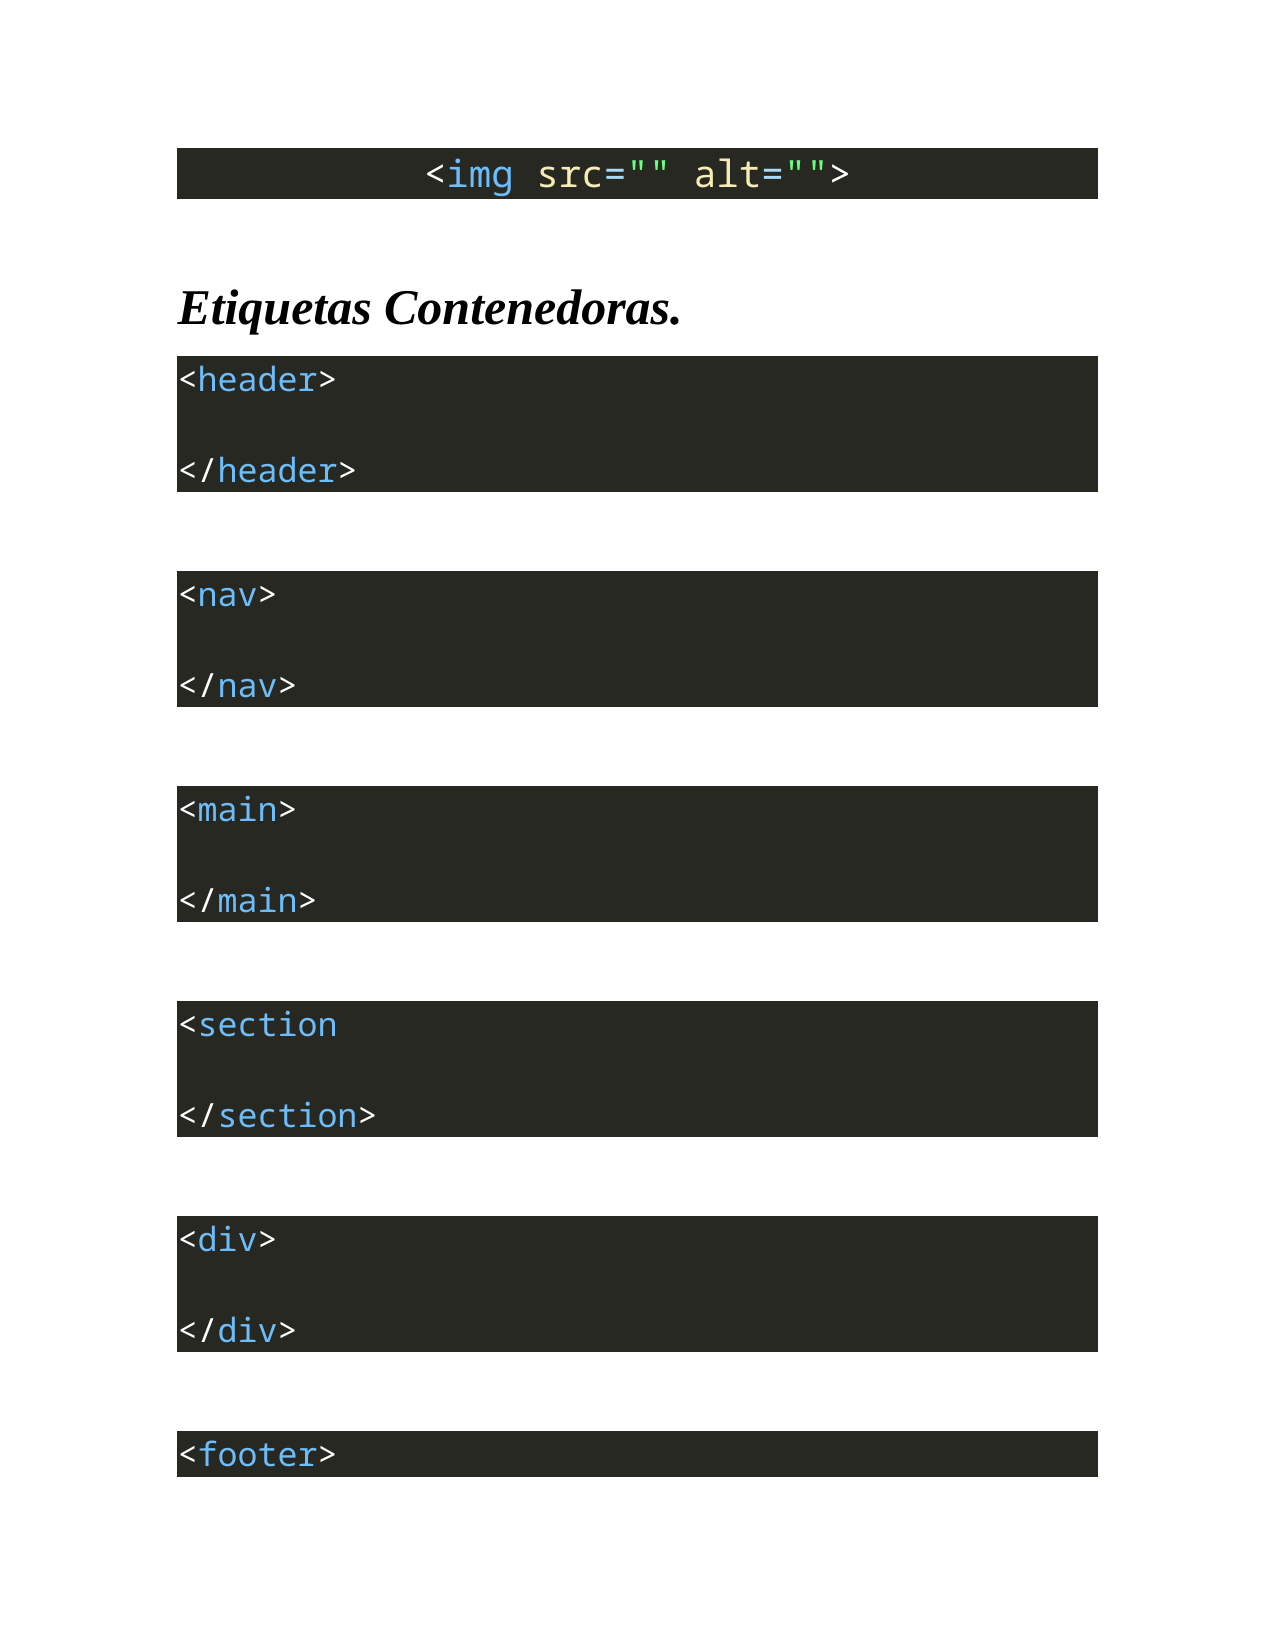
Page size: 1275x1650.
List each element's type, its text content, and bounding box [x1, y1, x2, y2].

text <div> [177, 1216, 1098, 1262]
text </header> [177, 447, 1098, 492]
text </nav> [177, 662, 1098, 707]
text <img src="" alt=""> [177, 148, 1098, 199]
text <main> [177, 786, 1098, 832]
text <nav> [177, 571, 1098, 617]
text </div> [177, 1307, 1098, 1352]
text <header> [177, 356, 1098, 402]
text </main> [177, 877, 1098, 922]
text <footer> [177, 1431, 1098, 1477]
text </section> [177, 1092, 1098, 1137]
text Etiquetas Contenedoras. [177, 277, 1098, 335]
text <section [177, 1001, 1098, 1047]
